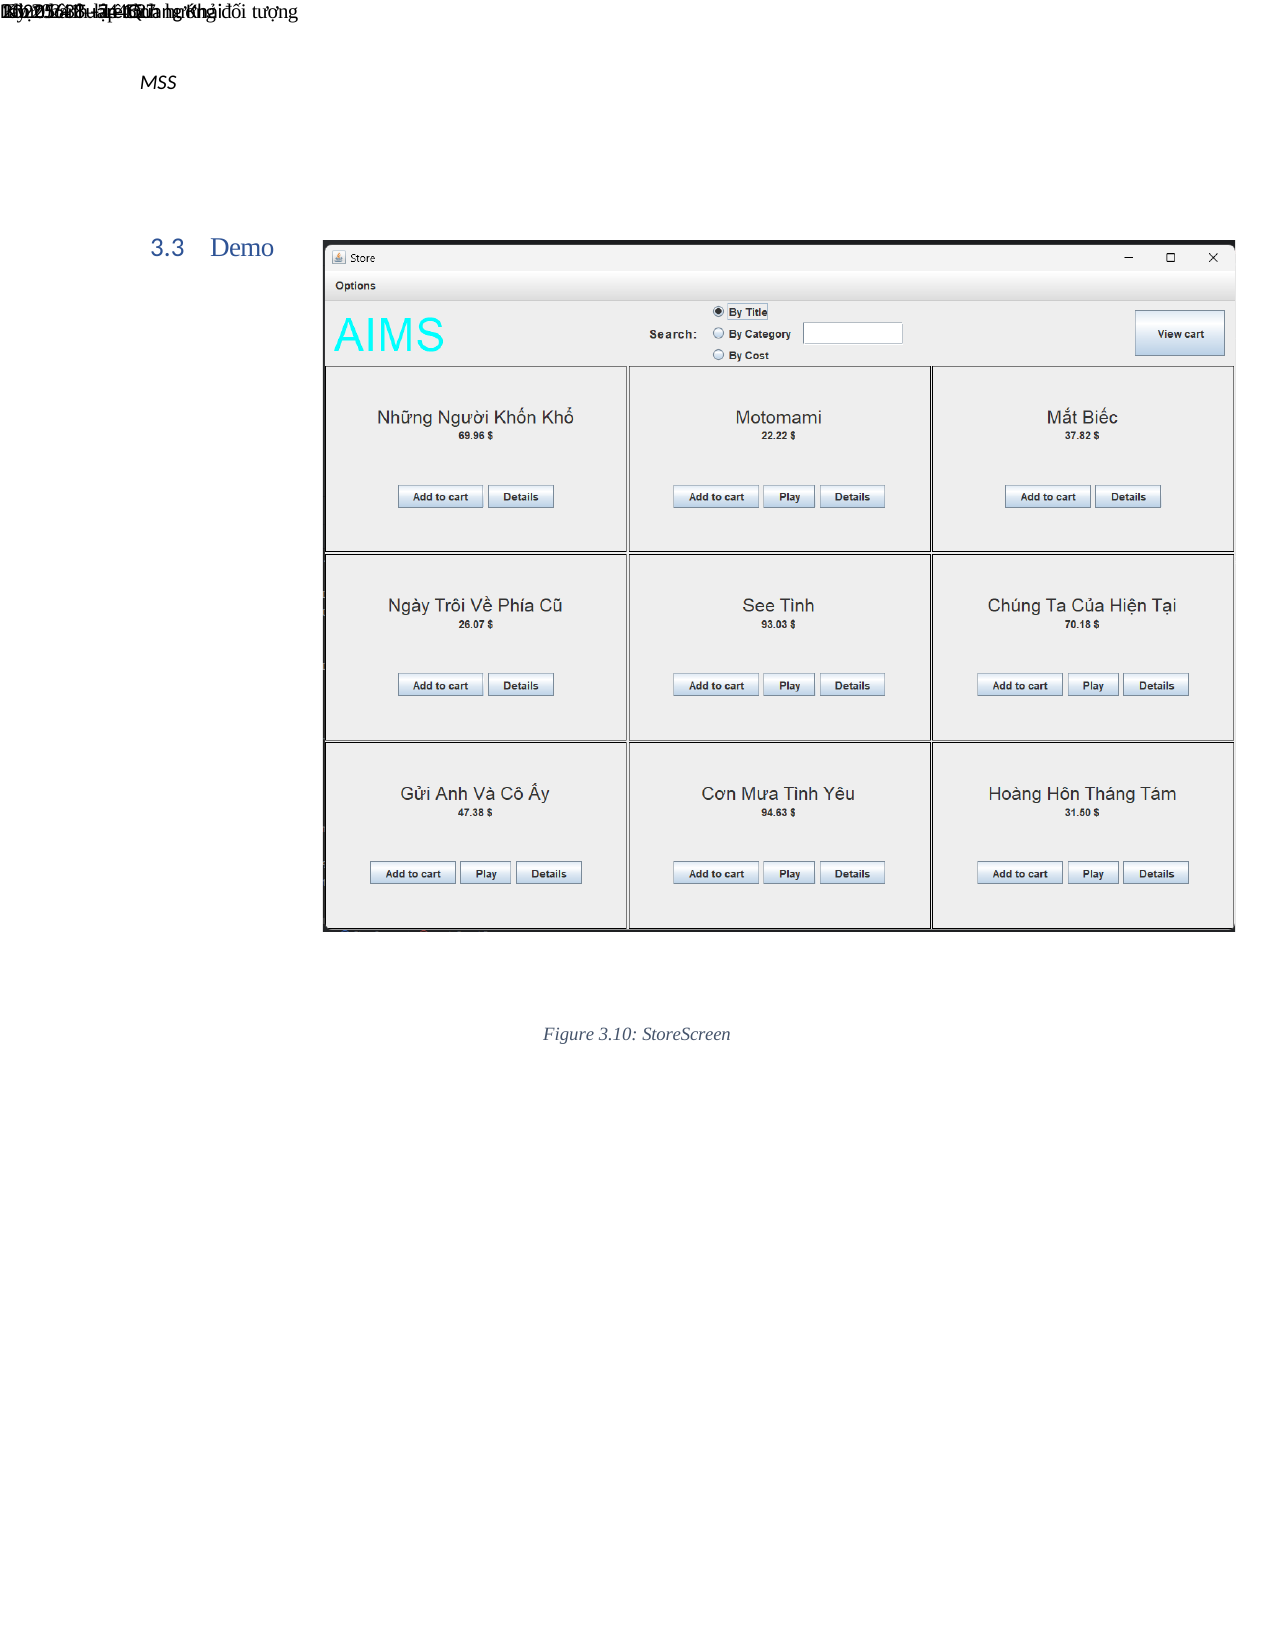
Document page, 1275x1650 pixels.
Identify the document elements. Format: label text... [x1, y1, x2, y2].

text Figure 3.10: StoreScreen [283, 1023, 992, 1045]
picture [322, 240, 1236, 932]
subtitle Demo [150, 230, 275, 263]
